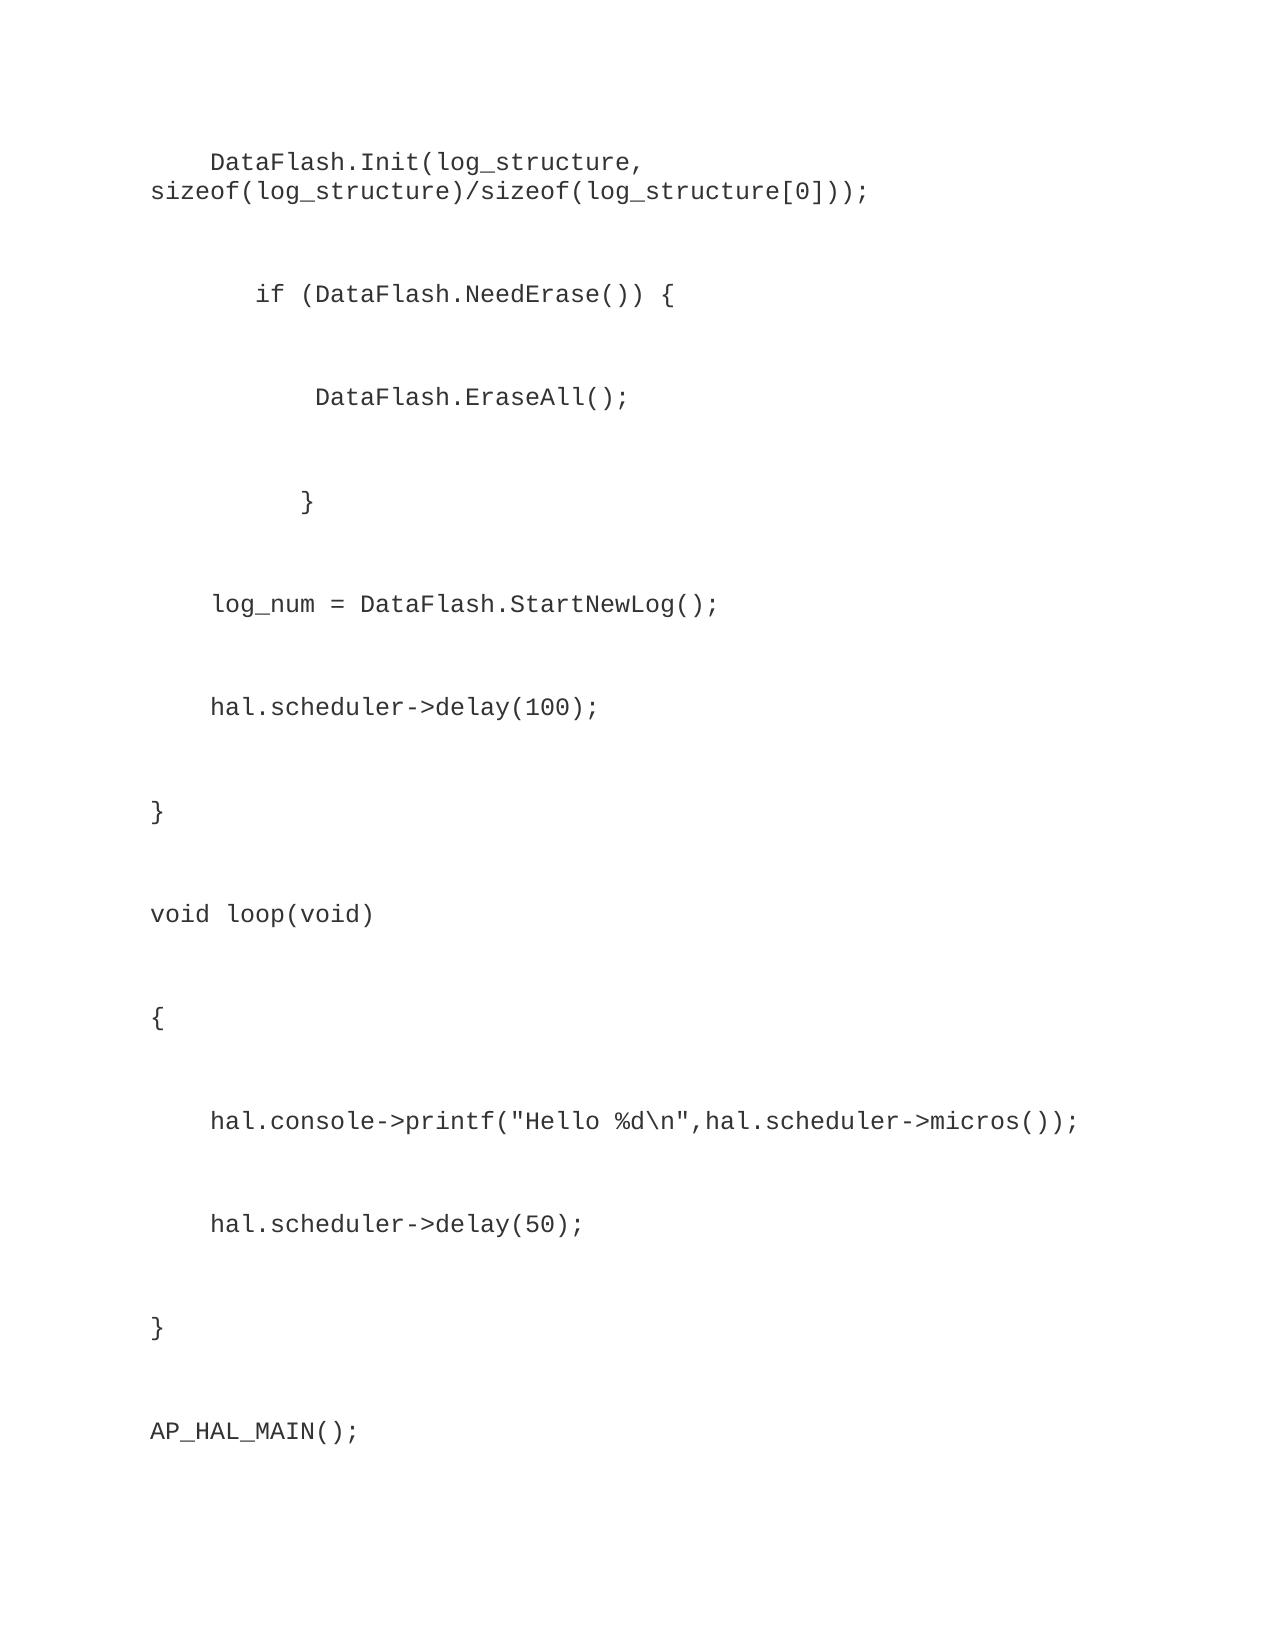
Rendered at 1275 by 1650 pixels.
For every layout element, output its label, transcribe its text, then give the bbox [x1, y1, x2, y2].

text hal.console->printf("Hello %d\n",hal.scheduler->micros()); [150, 1108, 1125, 1137]
text { [150, 1005, 1125, 1033]
text log_num = DataFlash.StartNewLog(); [150, 592, 1125, 620]
text if (DataFlash.NeedErase()) { [150, 282, 1125, 310]
text hal.scheduler->delay(100); [150, 695, 1125, 723]
text } [150, 798, 1125, 827]
text } [150, 1315, 1125, 1343]
text DataFlash.Init(log_structure, sizeof(log_structure)/sizeof(log_structure[0])); [150, 150, 1125, 207]
text hal.scheduler->delay(50); [150, 1212, 1125, 1240]
text void loop(void) [150, 902, 1125, 930]
text AP_HAL_MAIN(); [150, 1418, 1125, 1447]
text } [150, 488, 1125, 517]
text DataFlash.EraseAll(); [150, 385, 1125, 413]
